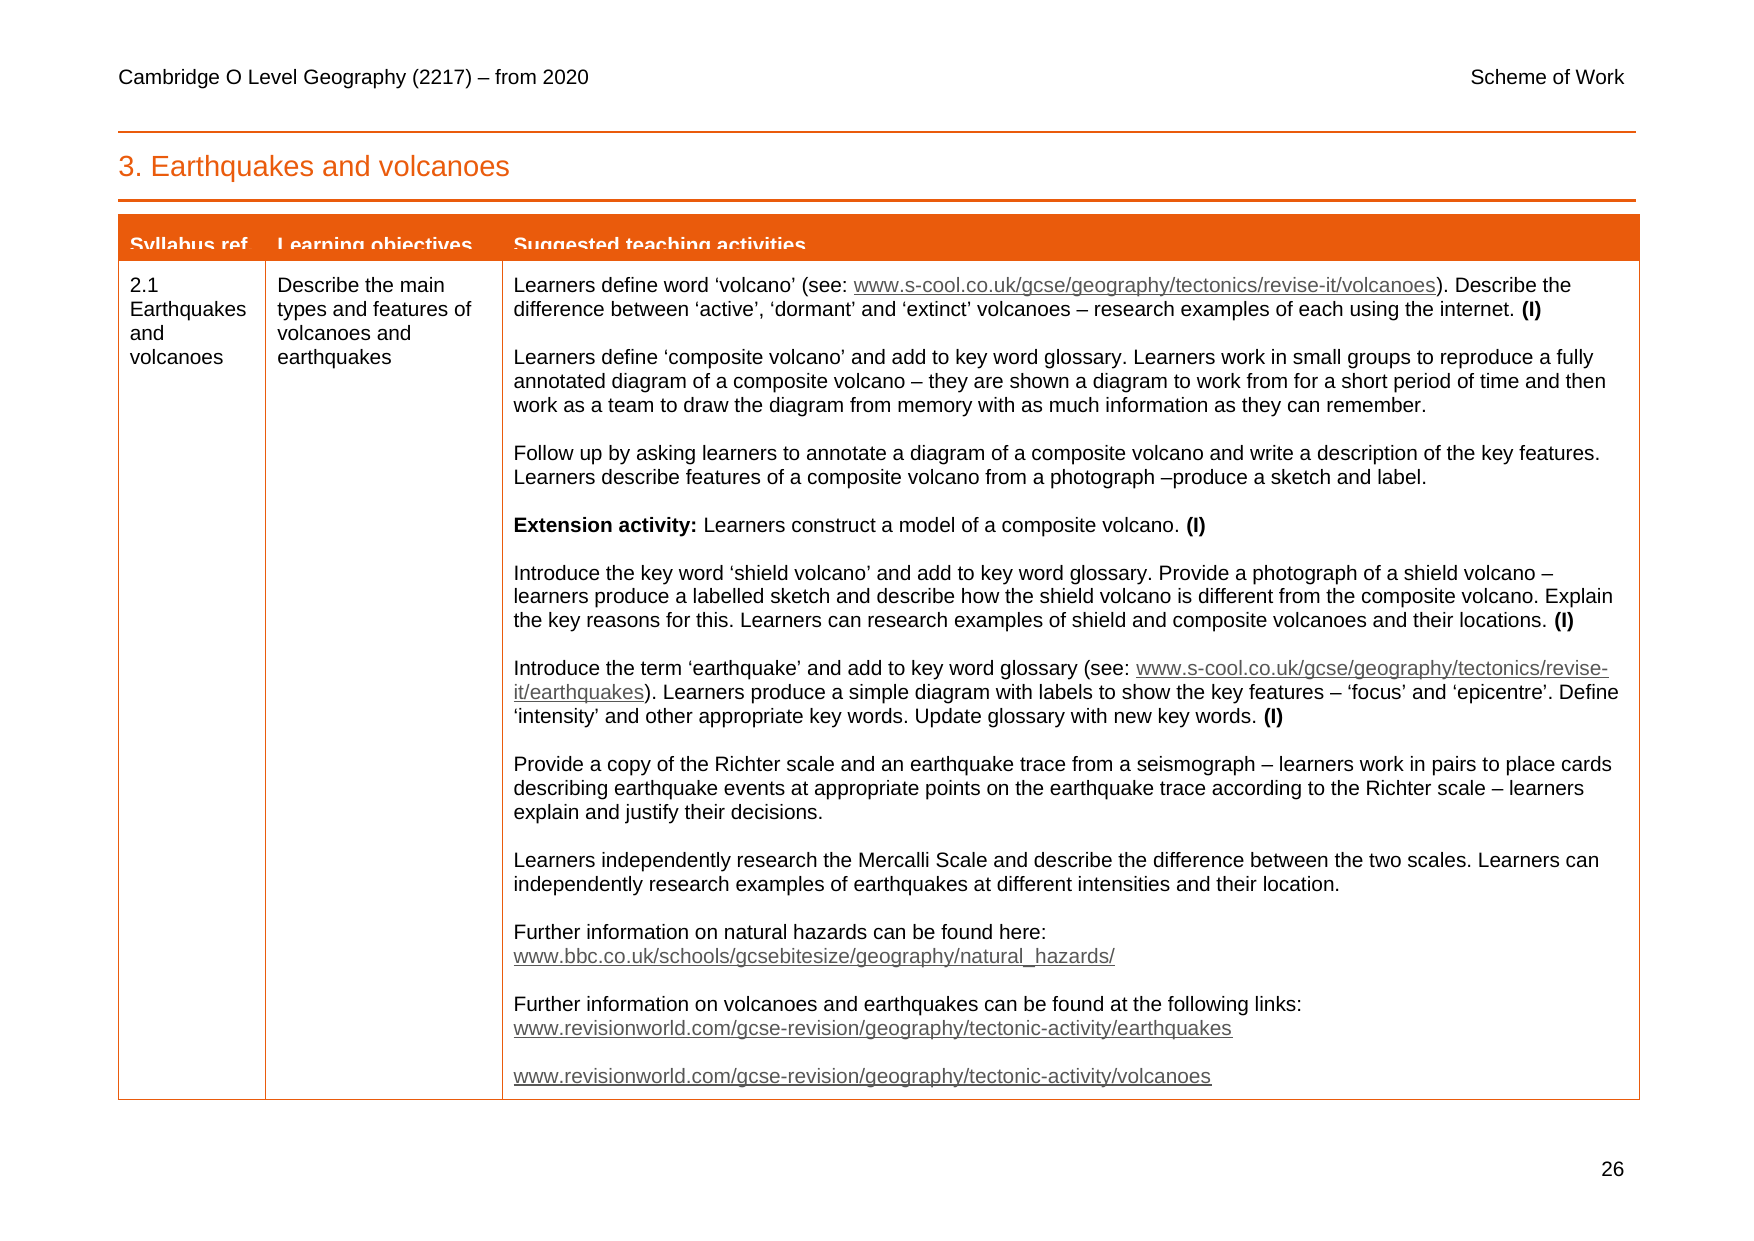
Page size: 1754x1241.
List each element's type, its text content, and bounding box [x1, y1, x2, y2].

table_header Syllabus ref. [119, 215, 265, 260]
table_cell Learners define word ‘volcano’ (see: www.s-cool.co.uk/gcse/geography/tectonics/revise-it/volcanoes). Describe the difference between ‘active’, ‘dormant’ and ‘extinct’ volcanoes – research examples of each using the internet. (I) Learners define ‘composite volcano’ and add to key word glossary. Learners work in small groups to reproduce a fully annotated diagram of a composite volcano – they are shown a diagram to work from for a short period of time and then work as a team to draw the diagram from memory with as much information as they can remember. Follow up by asking learners to annotate a diagram of a composite volcano and write a description of the key features. Learners describe features of a composite volcano from a photograph –produce a sketch and label. Extension activity: Learners construct a model of a composite volcano. (I) Introduce the key word ‘shield volcano’ and add to key word glossary. Provide a photograph of a shield volcano – learners produce a labelled sketch and describe how the shield volcano is different from the composite volcano. Explain the key reasons for this. Learners can research examples of shield and composite volcanoes and their locations. (I) Introduce the term ‘earthquake’ and add to key word glossary (see: www.s-cool.co.uk/gcse/geography/tectonics/revise-it/earthquakes). Learners produce a simple diagram with labels to show the key features – ‘focus’ and ‘epicentre’. Define ‘intensity’ and other appropriate key words. Update glossary with new key words. (I) Provide a copy of the Richter scale and an earthquake trace from a seismograph – learners work in pairs to place cards describing earthquake events at appropriate points on the earthquake trace according to the Richter scale – learners explain and justify their decisions. Learners independently research the Mercalli Scale and describe the difference between the two scales. Learners can independently research examples of earthquakes at different intensities and their location. Further information on natural hazards can be found here: www.bbc.co.uk/schools/gcsebitesize/geography/natural_hazards/ Further information on volcanoes and earthquakes can be found at the following links: www.revisionworld.com/gcse-revision/geography/tectonic-activity/earthquakes www.revisionworld.com/gcse-revision/geography/tectonic-activity/volcanoes [503, 261, 1639, 1099]
table_cell 2.1 Earthquakes and volcanoes [119, 261, 265, 1099]
table_cell Describe the main types and features of volcanoes and earthquakes [266, 261, 502, 1099]
table_header Learning objectives [266, 215, 502, 260]
table_header Suggested teaching activities [503, 215, 1639, 260]
subtitle 3. Earthquakes and volcanoes [118, 133, 1636, 199]
